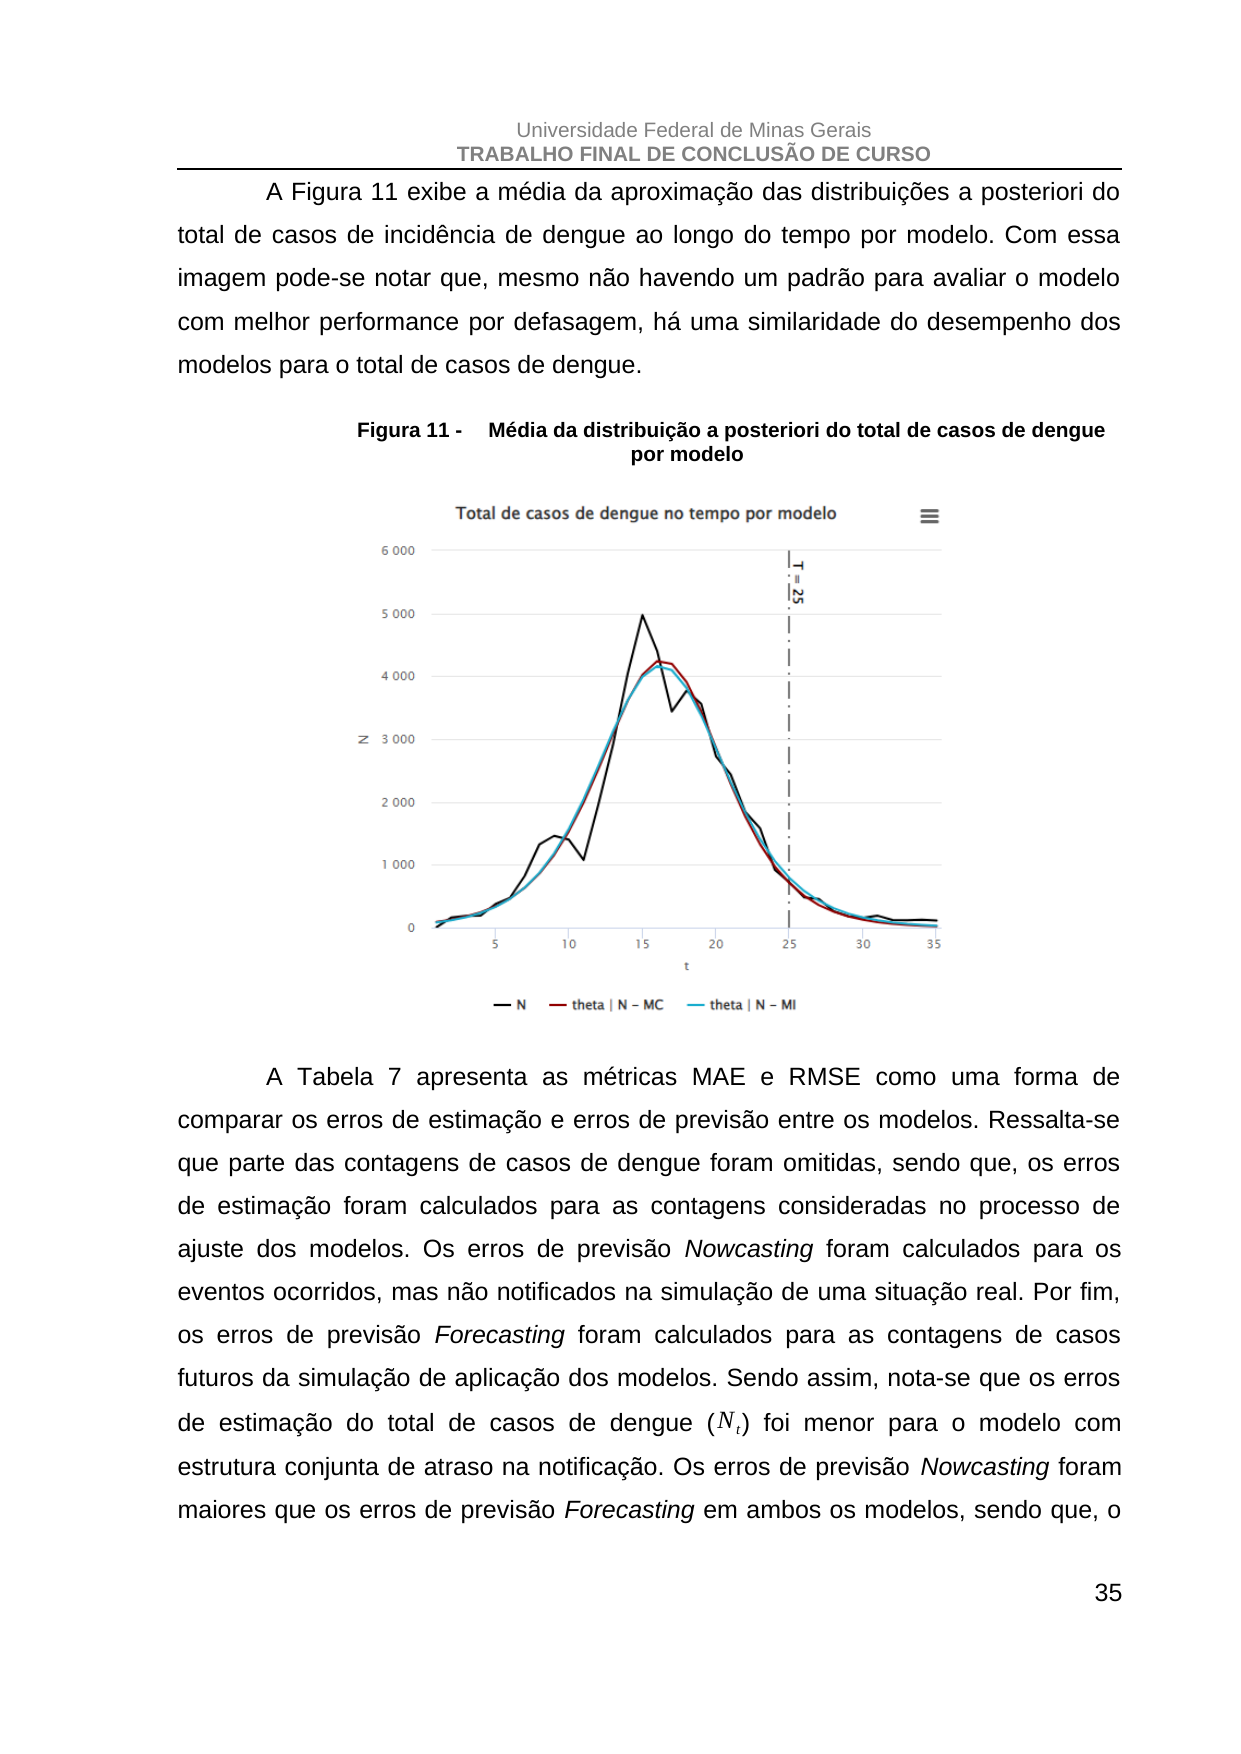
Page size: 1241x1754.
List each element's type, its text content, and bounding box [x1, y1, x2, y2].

text A Figura 11 exibe a média da aproximação das distribuições a posteriori do total de casos de incidência de dengue ao longo do tempo por modelo. Com essa imagem pode-se notar que, mesmo não havendo um padrão para avaliar o modelo com melhor performance por defasagem, há uma similaridade do desempenho dos modelos para o total de casos de dengue. [177, 177, 1122, 378]
subtitle Média da distribuição a posteriori do total de casos de dengue por modelo [252, 418, 1122, 466]
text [177, 1062, 1122, 1524]
picture [342, 490, 958, 1023]
